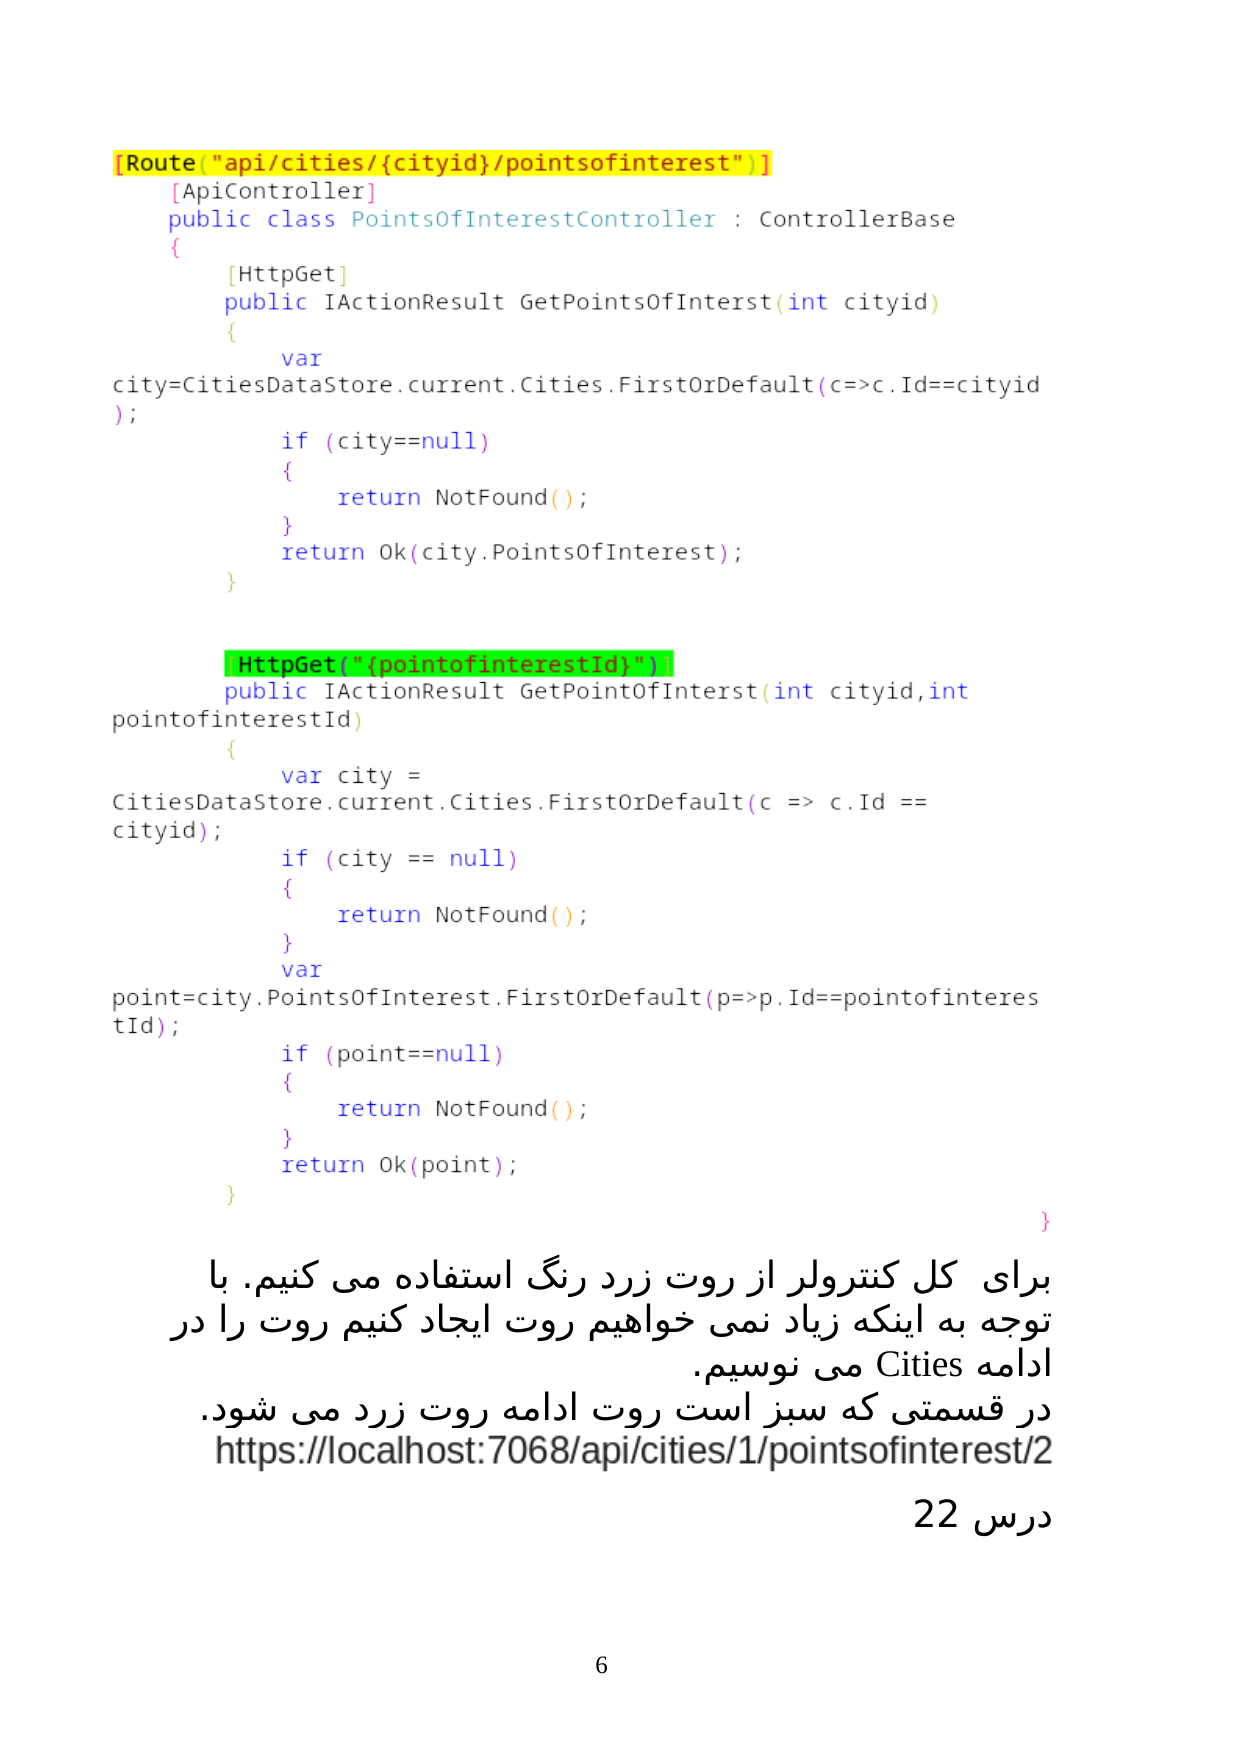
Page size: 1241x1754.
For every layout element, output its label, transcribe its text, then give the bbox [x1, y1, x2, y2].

text درس 22 [150, 1493, 1053, 1536]
text در قسمتی که سبز است روت ادامه روت زرد می شود. [150, 1385, 1053, 1429]
text برای کل کنترولر از روت زرد رنگ استفاده می کنیم. با توجه به اینکه زیاد نمی خواهیم روت ایجاد کنیم روت را در ادامه Cities می نوسیم. [150, 1254, 1053, 1385]
